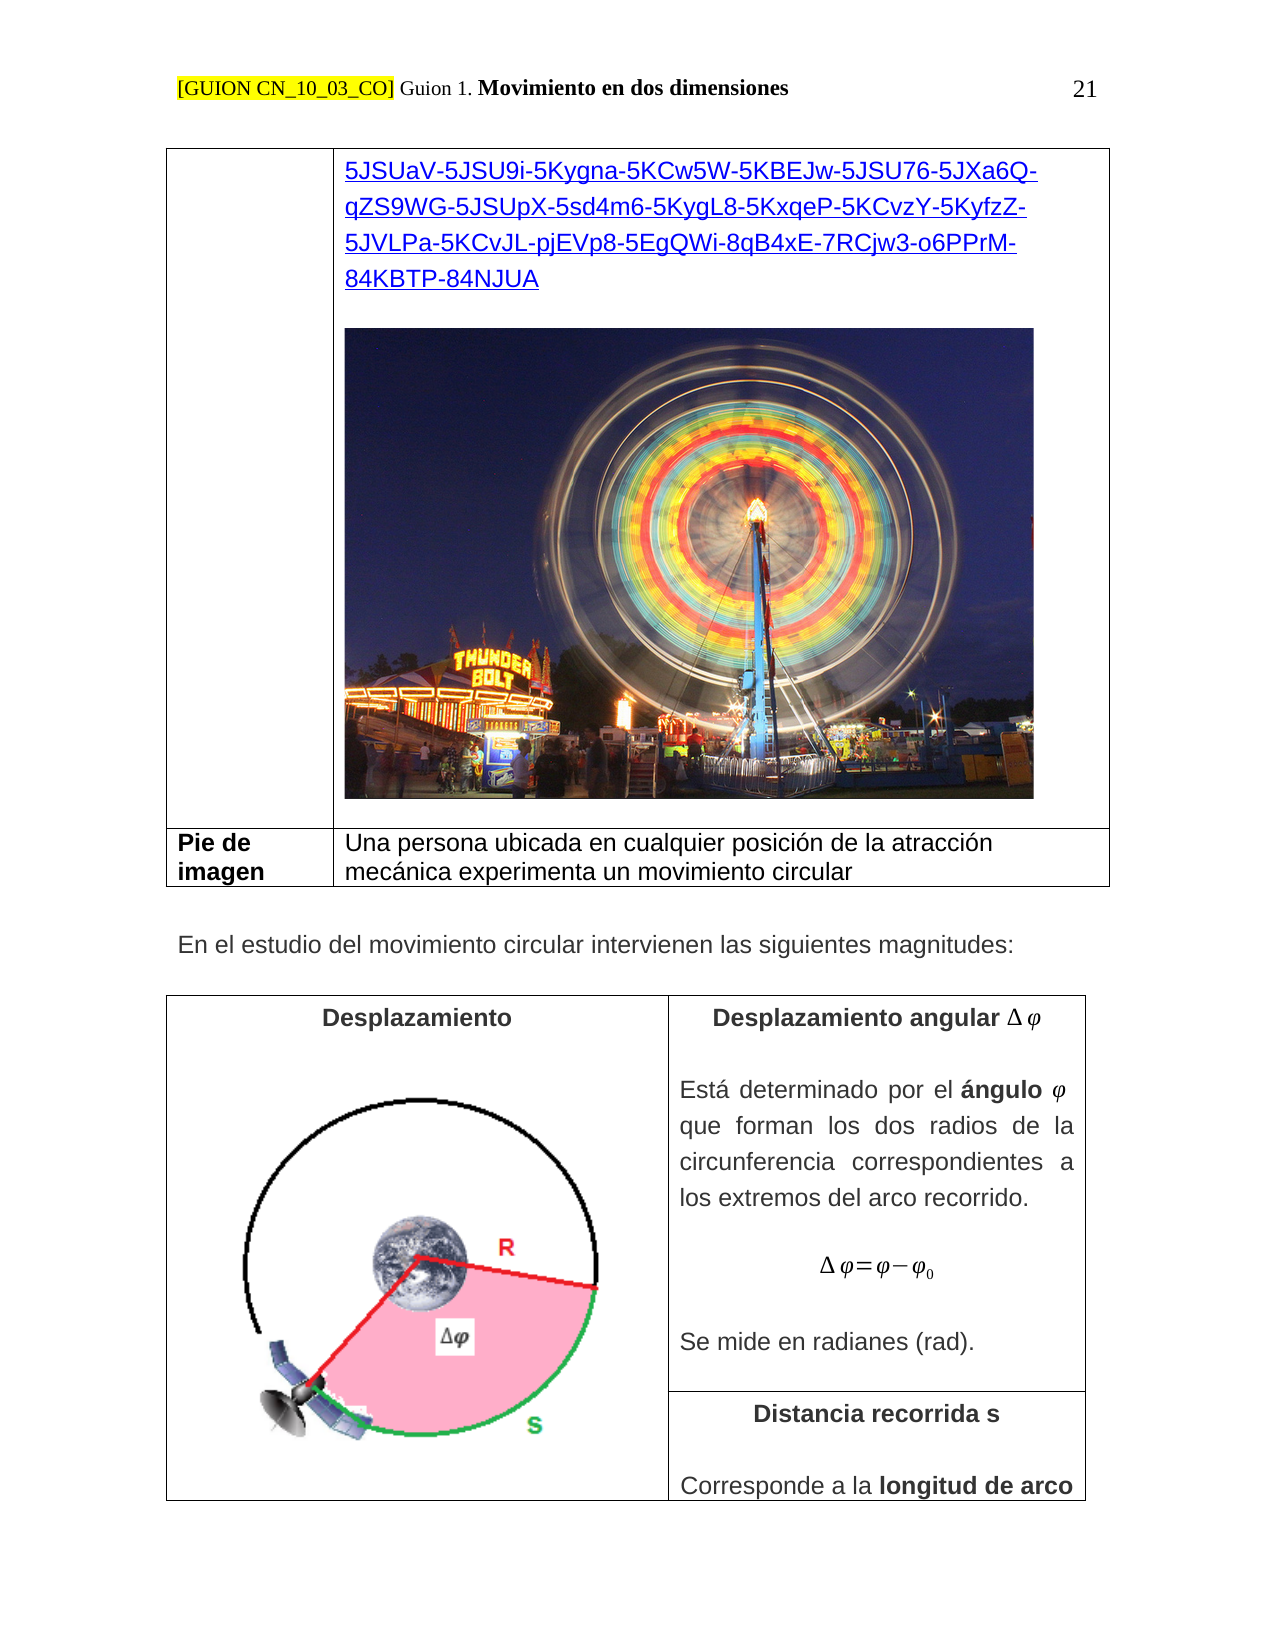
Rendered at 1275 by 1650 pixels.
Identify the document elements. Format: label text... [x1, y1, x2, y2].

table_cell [167, 149, 333, 827]
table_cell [334, 149, 1109, 827]
picture [344, 328, 1034, 799]
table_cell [669, 1392, 1085, 1500]
table_header Desplazamiento R: Radio de la trayectoria circular : Desplazamiento angular s: Distancia recorrida (Longitud de arco) [167, 996, 668, 1500]
table_header Desplazamiento angular Está determinado por el ángulo que forman los dos radios de la circunferencia correspondientes a los extremos del arco recorrido. Se mide en radianes (rad). [669, 996, 1085, 1391]
text En el estudio del movimiento circular intervienen las siguientes magnitudes: [177, 923, 1098, 959]
table_cell Pie de imagen [167, 829, 333, 886]
picture [215, 1067, 619, 1456]
table_cell Una persona ubicada en cualquier posición de la atracción mecánica experimenta un movimiento circular [334, 829, 1109, 886]
